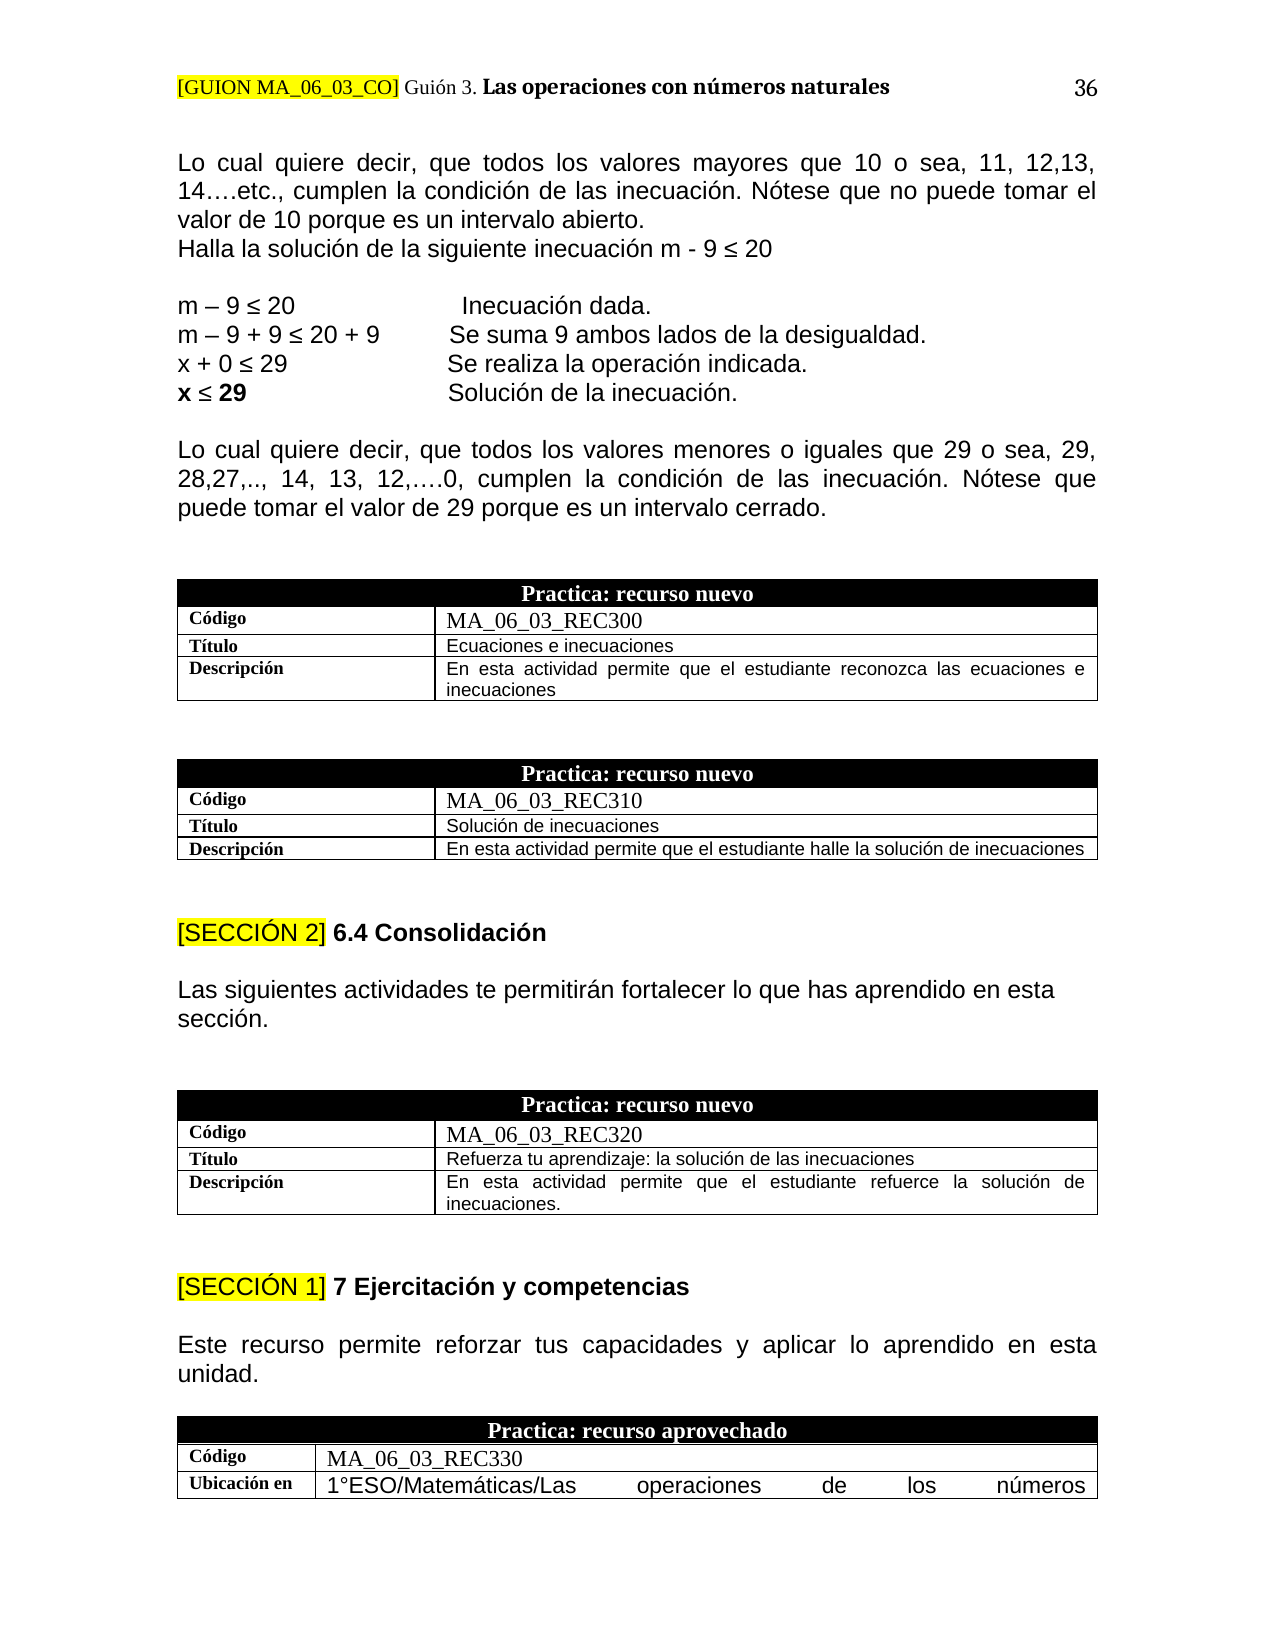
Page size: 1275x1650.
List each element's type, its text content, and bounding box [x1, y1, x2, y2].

text Lo cual quiere decir, que todos los valores menores o iguales que 29 o sea, 29, 28,27,.., 14, 13, 12,….0, cumplen la condición de las inecuación. Nótese que puede tomar el valor de 29 porque es un intervalo cerrado. [177, 435, 1098, 521]
text Las siguientes actividades te permitirán fortalecer lo que has aprendido en esta sección. [177, 975, 1098, 1032]
text Lo cual quiere decir, que todos los valores mayores que 10 o sea, 11, 12,13, 14….etc., cumplen la condición de las inecuación. Nótese que no puede tomar el valor de 10 porque es un intervalo abierto. [177, 148, 1098, 234]
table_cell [316, 1472, 1097, 1498]
text [SECCIÓN 1] 7 Ejercitación y competencias [177, 1272, 1098, 1301]
text x ≤ 29 Solución de la inecuación. [177, 378, 1098, 406]
table_cell Código [178, 1445, 315, 1471]
table_header Practica: recurso nuevo [178, 760, 1097, 786]
table_cell En esta actividad permite que el estudiante refuerce la solución de inecuaciones. [436, 1171, 1097, 1214]
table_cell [178, 1472, 315, 1498]
table_cell Descripción [178, 1171, 434, 1214]
table_cell En esta actividad permite que el estudiante halle la solución de inecuaciones [436, 838, 1097, 859]
table_cell Solución de inecuaciones [436, 815, 1097, 836]
table_cell Descripción [178, 657, 434, 700]
table_cell Código [178, 607, 434, 634]
table_cell MA_06_03_REC300 [436, 607, 1097, 634]
text [SECCIÓN 2] 6.4 Consolidación [177, 917, 1098, 946]
table_cell Descripción [178, 838, 434, 859]
table_cell Título [178, 815, 434, 836]
table_cell Código [178, 788, 434, 814]
text m – 9 + 9 ≤ 20 + 9 Se suma 9 ambos lados de la desigualdad. [177, 320, 1098, 349]
table_cell Código [178, 1121, 434, 1147]
table_header Practica: recurso nuevo [178, 580, 1097, 606]
text Halla la solución de la siguiente inecuación m - 9 ≤ 20 [177, 234, 1098, 263]
table_header Practica: recurso aprovechado [178, 1417, 1097, 1443]
table_cell Refuerza tu aprendizaje: la solución de las inecuaciones [436, 1148, 1097, 1170]
text m – 9 ≤ 20 Inecuación dada. [177, 291, 1098, 320]
text x + 0 ≤ 29 Se realiza la operación indicada. [177, 349, 1098, 378]
table_cell Título [178, 1148, 434, 1170]
table_cell MA_06_03_REC320 [436, 1121, 1097, 1147]
table_cell En esta actividad permite que el estudiante reconozca las ecuaciones e inecuaciones [436, 657, 1097, 700]
table_cell Ecuaciones e inecuaciones [436, 635, 1097, 656]
table_cell MA_06_03_REC330 [316, 1445, 1097, 1471]
table_cell Título [178, 635, 434, 656]
text Este recurso permite reforzar tus capacidades y aplicar lo aprendido en esta unidad. [177, 1330, 1098, 1387]
table_header Practica: recurso nuevo [178, 1091, 1097, 1120]
table_cell MA_06_03_REC310 [436, 788, 1097, 814]
